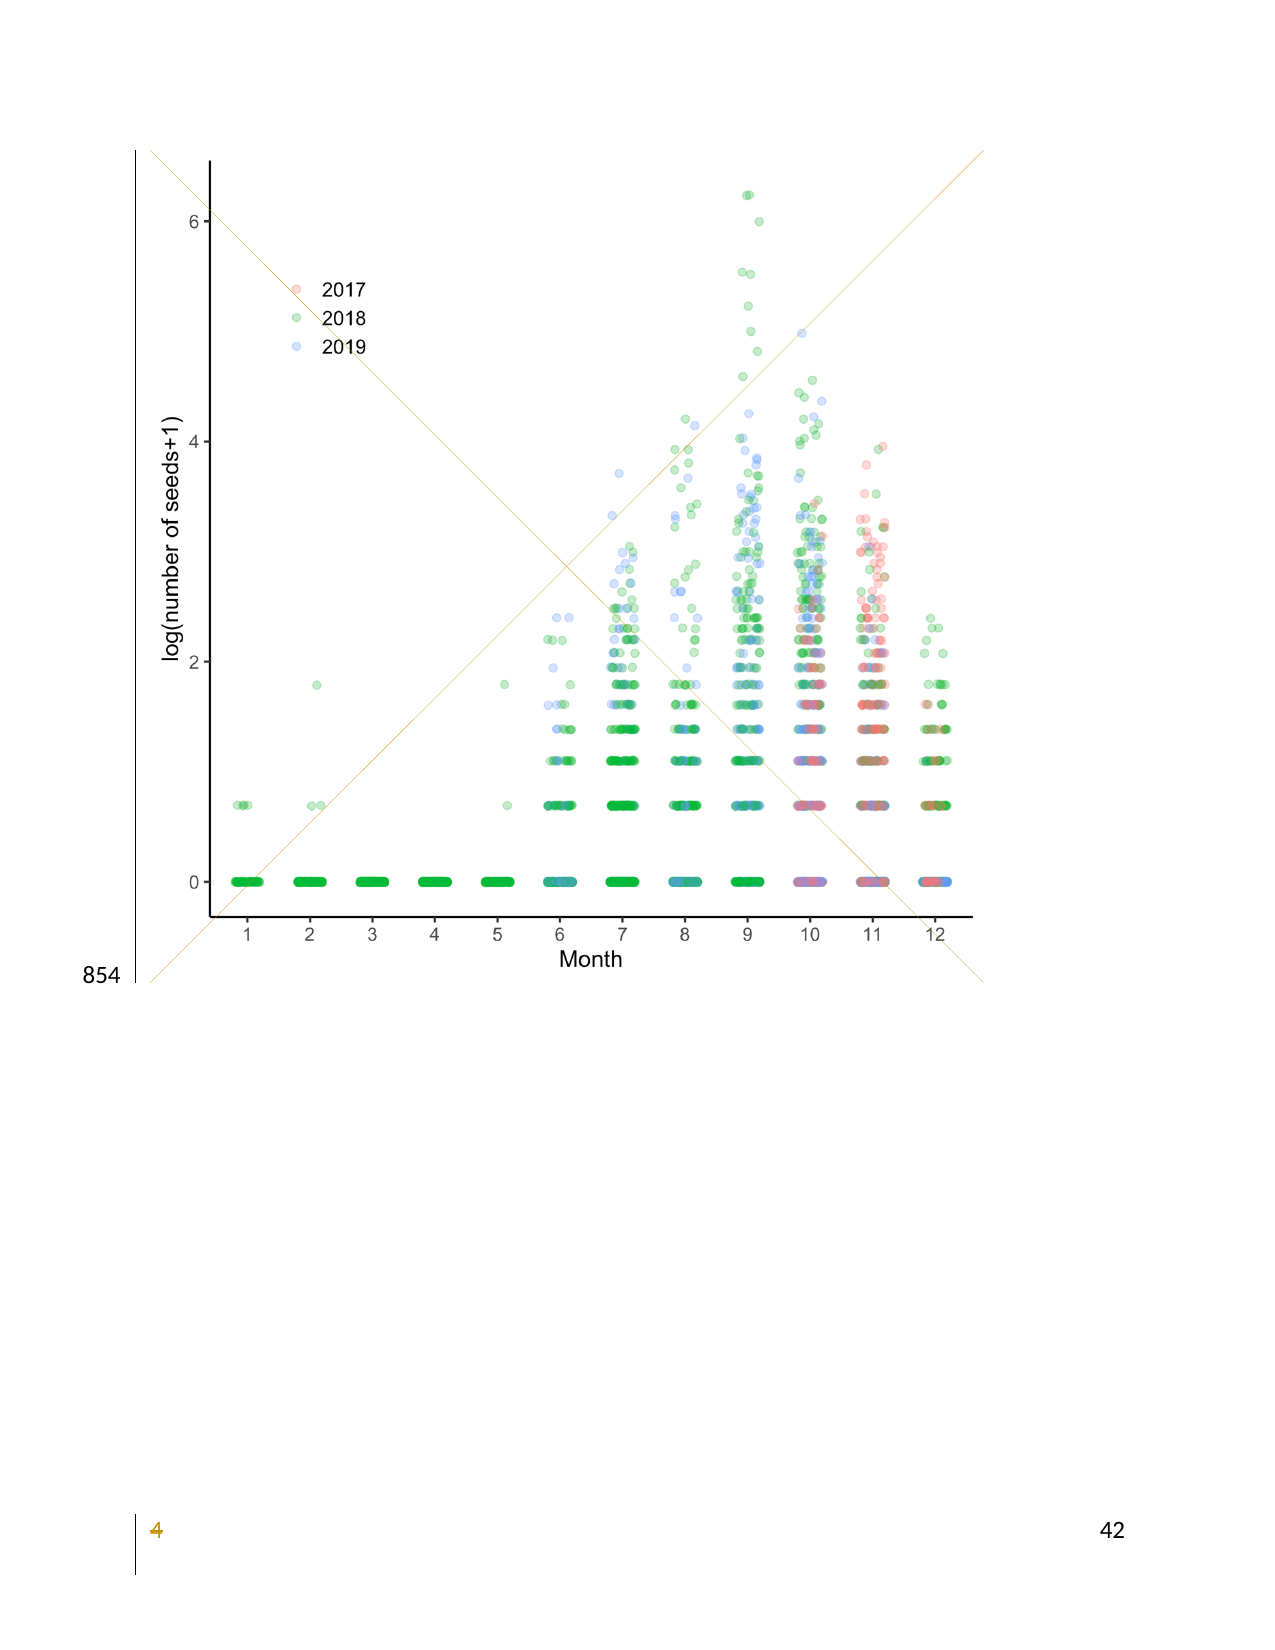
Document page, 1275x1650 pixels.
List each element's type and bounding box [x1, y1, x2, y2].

picture [152, 150, 982, 565]
picture [152, 568, 982, 983]
picture [568, 151, 984, 982]
picture [150, 152, 566, 981]
